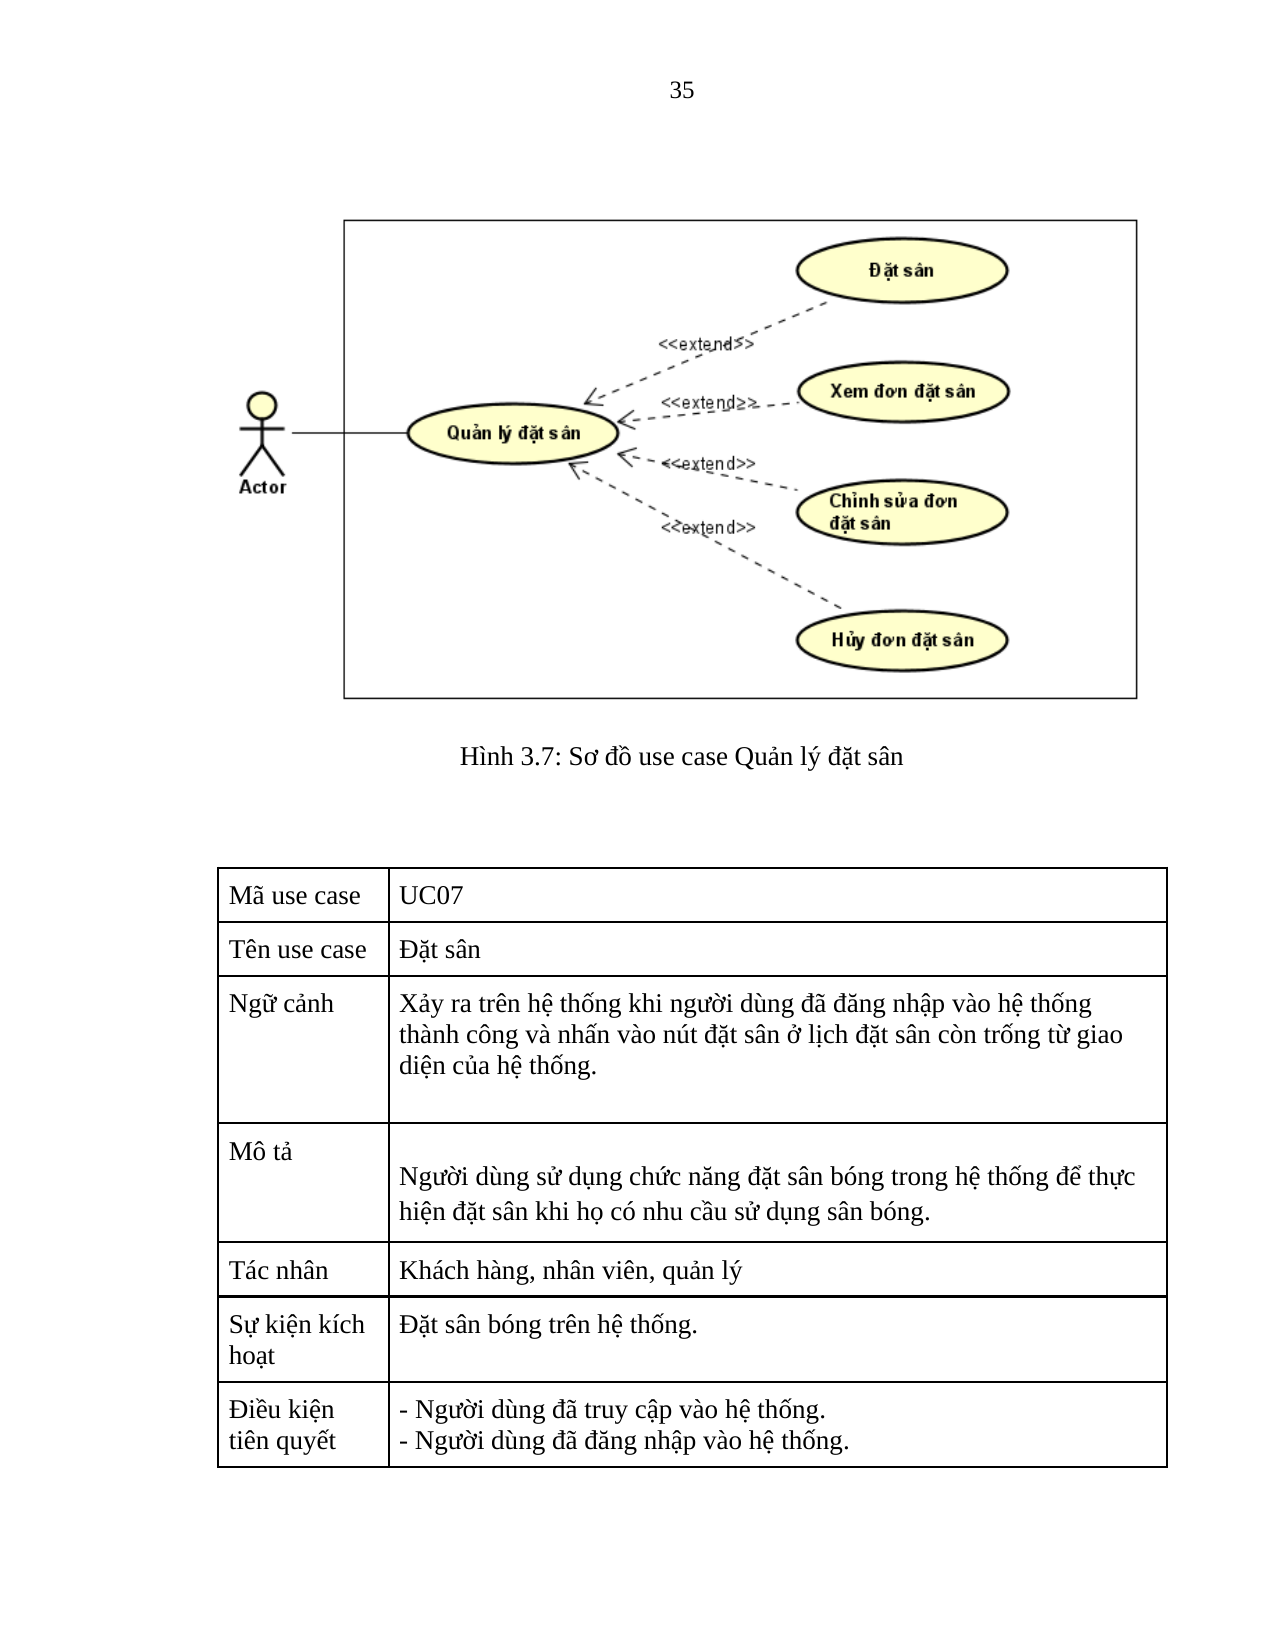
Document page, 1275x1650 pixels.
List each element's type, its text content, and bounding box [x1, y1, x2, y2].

table_cell Xảy ra trên hệ thống khi người dùng đã đăng nhập vào hệ thống thành công và nhấn vào nút đặt sân ở lịch đặt sân còn trống từ giao diện của hệ thống. [390, 977, 1166, 1122]
table_cell Đặt sân [390, 923, 1166, 975]
table_header UC07 [390, 869, 1166, 921]
table_cell Tác nhân [219, 1243, 388, 1295]
table_cell Điều kiện tiên quyết [219, 1383, 388, 1466]
picture [206, 206, 1157, 709]
table_cell Mô tả [219, 1124, 388, 1241]
table_cell Người dùng sử dụng chức năng đặt sân bóng trong hệ thống để thực hiện đặt sân khi họ có nhu cầu sử dụng sân bóng. [390, 1124, 1166, 1241]
table_cell Đặt sân bóng trên hệ thống. [390, 1298, 1166, 1381]
table_cell Sự kiện kích hoạt [219, 1298, 388, 1381]
table_header Mã use case [219, 869, 388, 921]
text Hình 3.7: Sơ đồ use case Quản lý đặt sân [207, 740, 1157, 771]
table_cell Khách hàng, nhân viên, quản lý [390, 1243, 1166, 1295]
table_cell - Người dùng đã truy cập vào hệ thống. - Người dùng đã đăng nhập vào hệ thống. [390, 1383, 1166, 1466]
table_cell Ngữ cảnh [219, 977, 388, 1122]
table_cell Tên use case [219, 923, 388, 975]
